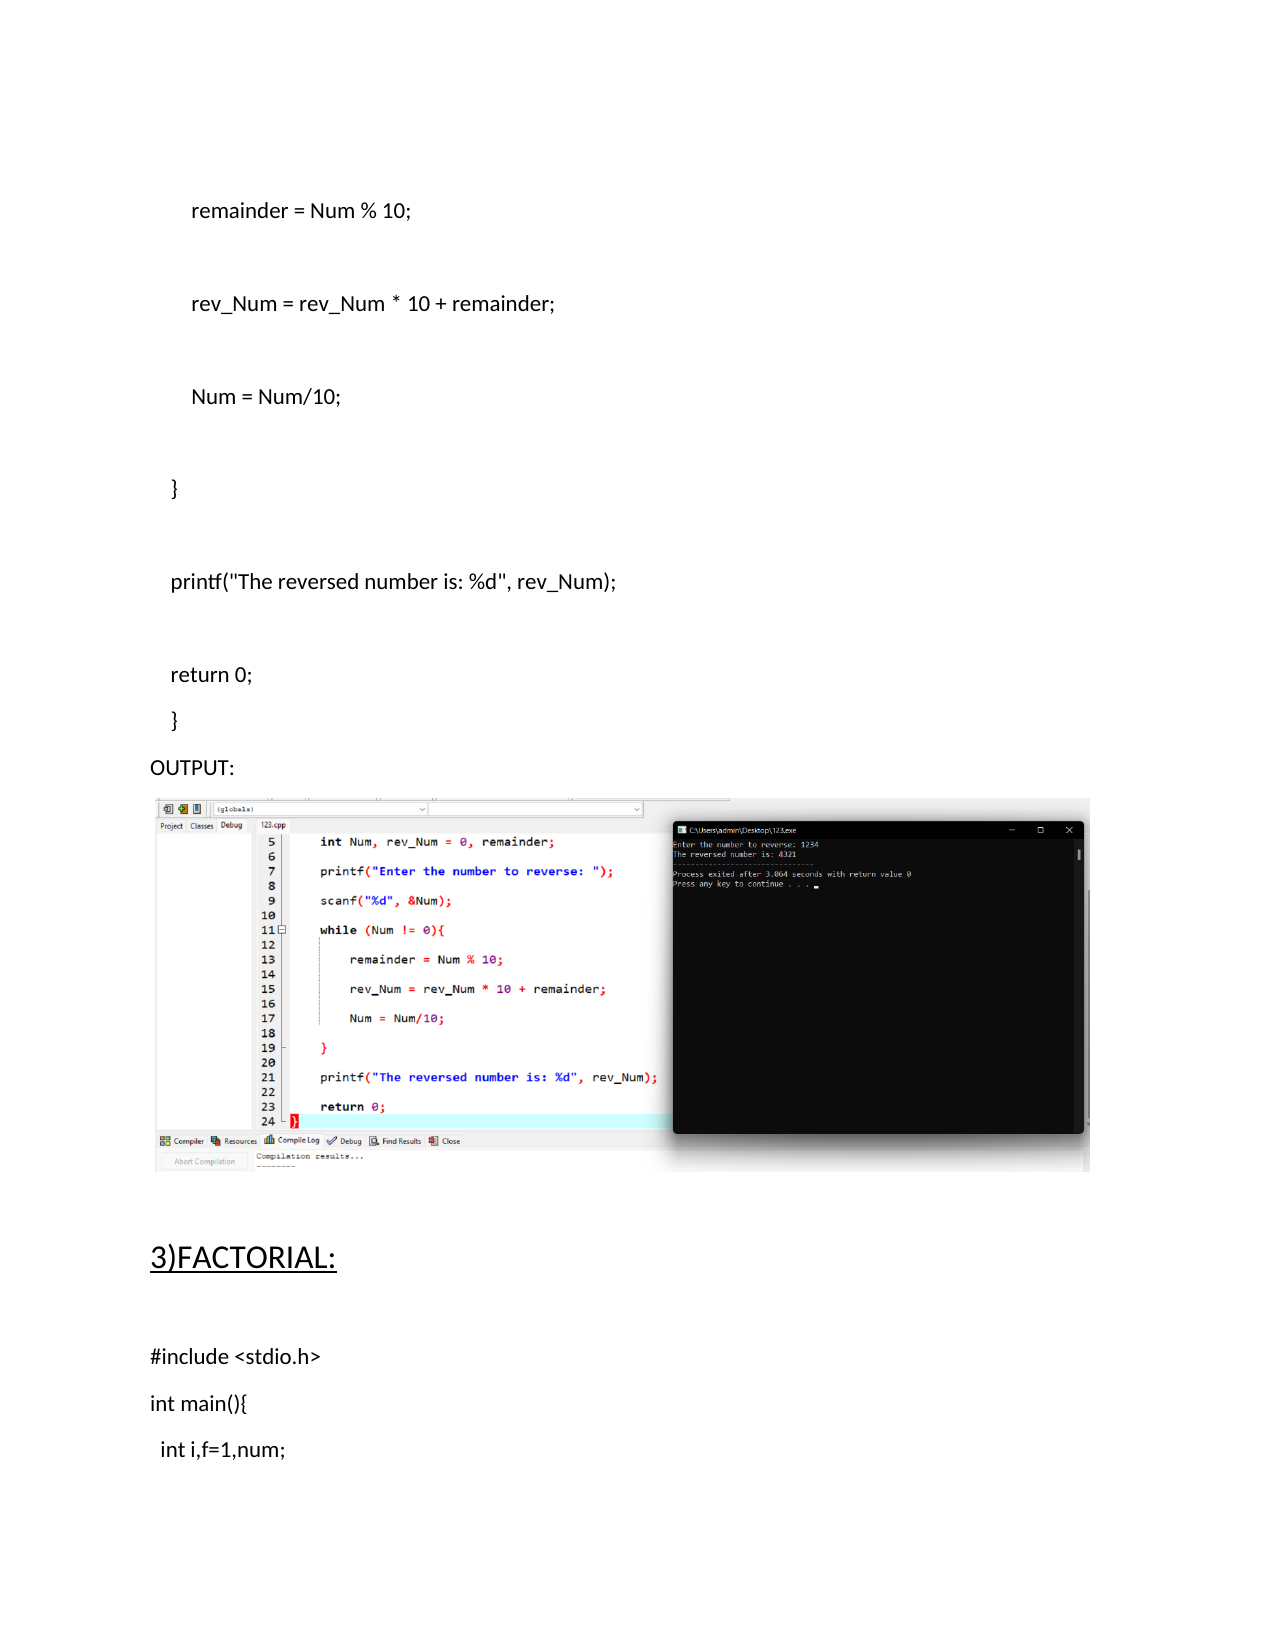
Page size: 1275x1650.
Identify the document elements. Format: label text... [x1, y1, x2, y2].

text rev_Num = rev_Num * 10 + remainder; [150, 289, 1125, 317]
text printf("The reversed number is: %d", rev_Num); [150, 567, 1125, 595]
text return 0; [150, 660, 1125, 688]
text remainder = Num % 10; [150, 196, 1125, 224]
text Num = Num/10; [150, 382, 1125, 410]
text OUTPUT: [150, 753, 1125, 781]
text #include <stdio.h> [150, 1342, 1125, 1370]
text 3)FACTORIAL: [150, 1236, 1125, 1277]
picture [155, 798, 1090, 1172]
text } [150, 474, 1125, 502]
text int main(){ [150, 1389, 1125, 1417]
text } [150, 706, 1125, 734]
text int i,f=1,num; [150, 1435, 1125, 1463]
